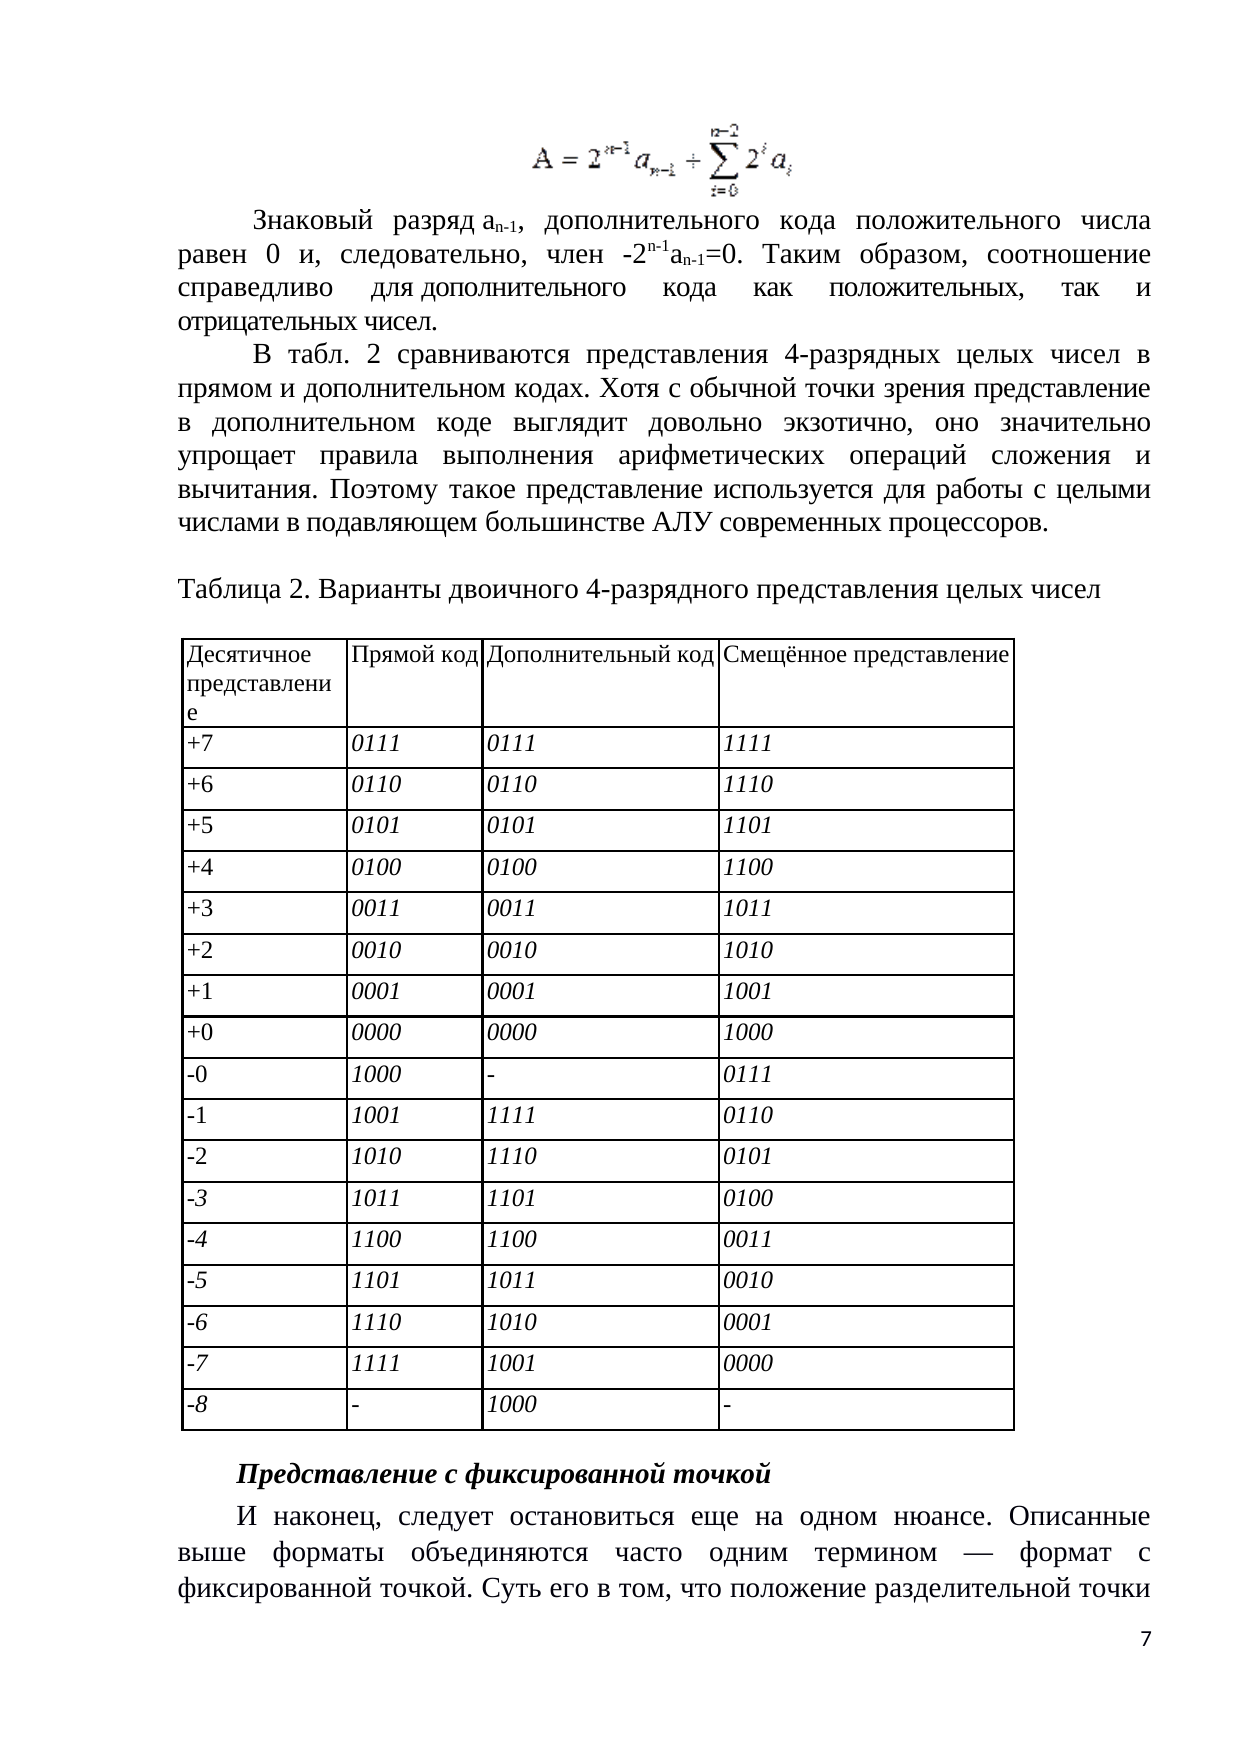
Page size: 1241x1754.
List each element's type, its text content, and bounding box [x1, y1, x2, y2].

table_cell 0000 [348, 1018, 481, 1057]
table_cell 0001 [720, 1307, 1013, 1346]
table_cell 0101 [348, 811, 481, 850]
text Знаковый разряд an-1, дополнительного кода положительного числа равен 0 и, следовательно, член -2n-1an-1=0. Таким образом, соотношение справедливо для дополнительного кода как положительных, так и отрицательных чисел. [177, 202, 1152, 337]
table_cell -2 [184, 1141, 346, 1181]
table_cell 1101 [720, 811, 1013, 850]
table_cell 1000 [348, 1059, 481, 1098]
table_cell 0110 [720, 1100, 1013, 1139]
table_cell 0000 [720, 1348, 1013, 1387]
subtitle Представление с фиксированной точкой [177, 1456, 1152, 1489]
table_cell 1011 [348, 1183, 481, 1222]
table_cell +3 [184, 893, 346, 933]
table_cell 1101 [348, 1266, 481, 1305]
table_cell 1100 [720, 852, 1013, 891]
table_cell 0011 [720, 1224, 1013, 1263]
table_cell +2 [184, 935, 346, 974]
table_cell -6 [184, 1307, 346, 1346]
table_cell 0100 [720, 1183, 1013, 1222]
table_cell -8 [184, 1390, 346, 1429]
table_cell -5 [184, 1266, 346, 1305]
table_cell 0101 [484, 811, 718, 850]
table_cell 0100 [348, 852, 481, 891]
table_cell -4 [184, 1224, 346, 1263]
table_cell 0010 [720, 1266, 1013, 1305]
table_cell 0000 [484, 1018, 718, 1057]
table_cell 0110 [484, 769, 718, 808]
table_cell -7 [184, 1348, 346, 1387]
table_header Прямой код [348, 640, 481, 726]
table_cell - [348, 1390, 481, 1429]
table_cell 0111 [348, 728, 481, 767]
table_cell +7 [184, 728, 346, 767]
table_cell 0001 [484, 976, 718, 1015]
table_cell - [720, 1390, 1013, 1429]
table_cell +5 [184, 811, 346, 850]
table_cell 1011 [720, 893, 1013, 933]
table_cell 1110 [484, 1141, 718, 1181]
table_cell 0011 [484, 893, 718, 933]
table_cell +4 [184, 852, 346, 891]
table_cell -1 [184, 1100, 346, 1139]
table_cell 0110 [348, 769, 481, 808]
text В табл. 2 сравниваются представления 4-разрядных целых чисел в прямом и дополнительном кодах. Хотя с обычной точки зрения представление в дополнительном коде выглядит довольно экзотично, оно значительно упрощает правила выполнения арифметических операций сложения и вычитания. Поэтому такое представление используется для работы с целыми числами в подавляющем большинстве АЛУ современных процессоров. [177, 337, 1152, 538]
table_cell 1001 [348, 1100, 481, 1139]
table_cell 1000 [720, 1018, 1013, 1057]
table_cell 1111 [484, 1100, 718, 1139]
text Таблица 2. Варианты двоичного 4-разрядного представления целых чисел [177, 571, 1152, 605]
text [177, 1498, 1152, 1604]
table_cell 1000 [484, 1390, 718, 1429]
table_cell 0001 [348, 976, 481, 1015]
table_cell 0010 [348, 935, 481, 974]
table_cell 0111 [720, 1059, 1013, 1098]
table_cell 1011 [484, 1266, 718, 1305]
table_cell 1101 [484, 1183, 718, 1222]
table_cell 0101 [720, 1141, 1013, 1181]
table_cell 1110 [720, 769, 1013, 808]
table_cell 0111 [484, 728, 718, 767]
table_cell 1010 [484, 1307, 718, 1346]
table_cell 1111 [348, 1348, 481, 1387]
table_cell -0 [184, 1059, 346, 1098]
table_cell +1 [184, 976, 346, 1015]
picture [528, 118, 801, 203]
table_cell 1010 [720, 935, 1013, 974]
table_cell 1100 [348, 1224, 481, 1263]
table_header Смещённое представление [720, 640, 1013, 726]
table_cell 1001 [484, 1348, 718, 1387]
table_cell - [484, 1059, 718, 1098]
table_cell 0010 [484, 935, 718, 974]
table_cell 0100 [484, 852, 718, 891]
table_cell 1001 [720, 976, 1013, 1015]
table_cell +6 [184, 769, 346, 808]
table_header Дополнительный код [484, 640, 718, 726]
table_cell +0 [184, 1018, 346, 1057]
table_cell 1010 [348, 1141, 481, 1181]
table_cell 1111 [720, 728, 1013, 767]
table_cell 1110 [348, 1307, 481, 1346]
table_cell 1100 [484, 1224, 718, 1263]
table_cell -3 [184, 1183, 346, 1222]
table_cell 0011 [348, 893, 481, 933]
